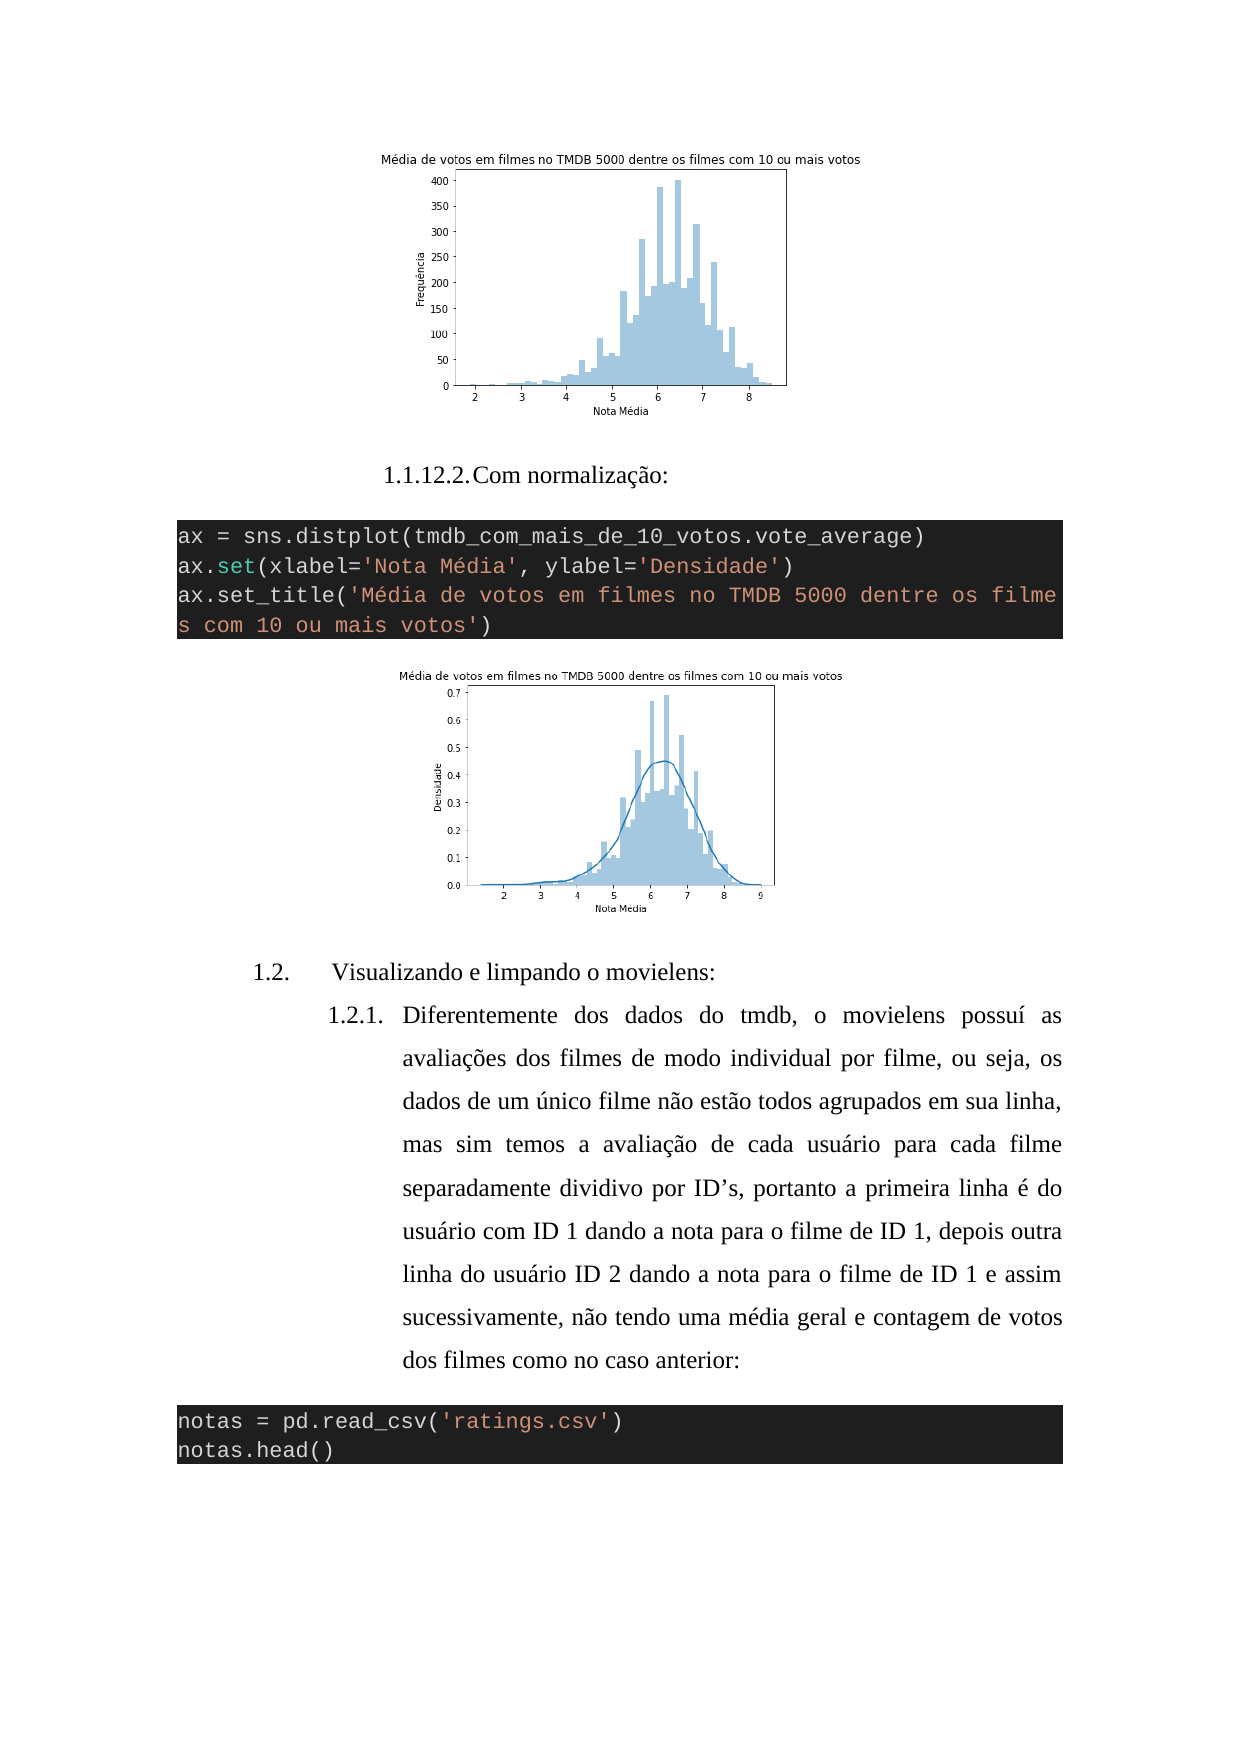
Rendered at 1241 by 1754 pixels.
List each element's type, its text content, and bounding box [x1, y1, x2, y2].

text notas.head() [177, 1435, 1063, 1464]
list Diferentemente dos dados do tmdb, o movielens possuí as avaliações dos filmes de modo individual por filme, ou seja, os dados de um único filme não estão todos agrupados em sua linha, mas sim temos a avaliação de cada usuário para cada filme separadamente dividivo por ID’s, portanto a primeira linha é do usuário com ID 1 dando a nota para o filme de ID 1, depois outra linha do usuário ID 2 dando a nota para o filme de ID 1 e assim sucessivamente, não tendo uma média geral e contagem de votos dos filmes como no caso anterior: [327, 1000, 1063, 1374]
text ax = sns.distplot(tmdb_com_mais_de_10_votos.vote_average) [177, 520, 1063, 550]
text ax.set_title('Média de votos em filmes no TMDB 5000 dentre os filmes com 10 ou mais votos') [177, 580, 1063, 639]
list Com normalização: [383, 461, 1063, 489]
picture [375, 147, 866, 422]
list Visualizando e limpando o movielens: [252, 957, 1063, 986]
picture [392, 664, 848, 919]
text notas = pd.read_csv('ratings.csv') [177, 1405, 1063, 1435]
text ax.set(xlabel='Nota Média', ylabel='Densidade') [177, 550, 1063, 580]
